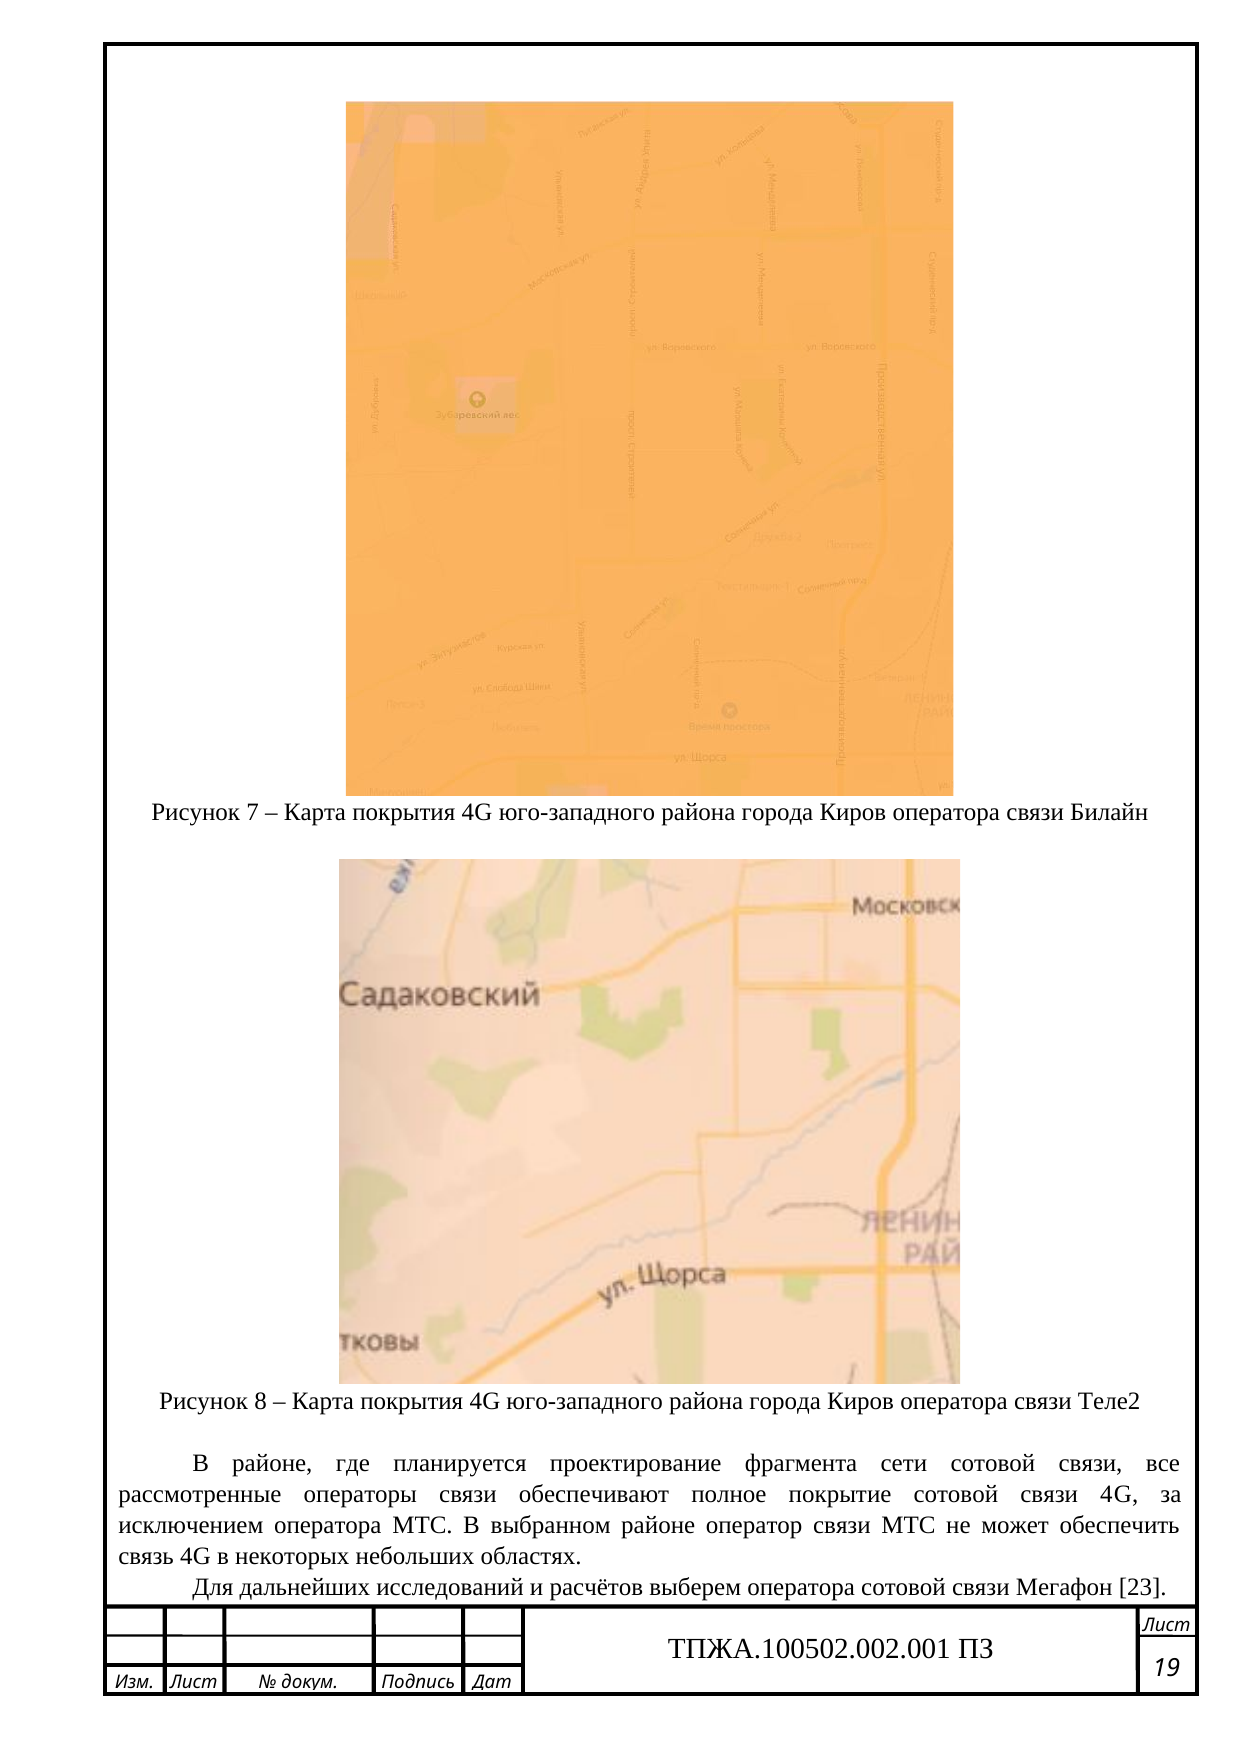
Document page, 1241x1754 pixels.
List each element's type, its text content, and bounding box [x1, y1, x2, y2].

picture [345, 101, 954, 796]
text В районе, где планируется проектирование фрагмента сети сотовой связи, все рассмотренные операторы связи обеспечивают полное покрытие сотовой связи 4G, за исключением оператора МТС. В выбранном районе оператор связи МТС не может обеспечить связь 4G в некоторых небольших областях. [118, 1448, 1181, 1570]
text Рисунок 8 – Карта покрытия 4G юго-западного района города Киров оператора связи Теле2 [118, 1386, 1181, 1415]
picture [339, 859, 961, 1384]
text Рисунок 7 – Карта покрытия 4G юго-западного района города Киров оператора связи Билайн [118, 797, 1181, 826]
text Для дальнейших исследований и расчётов выберем оператора сотовой связи Мегафон [23]. [118, 1572, 1181, 1601]
